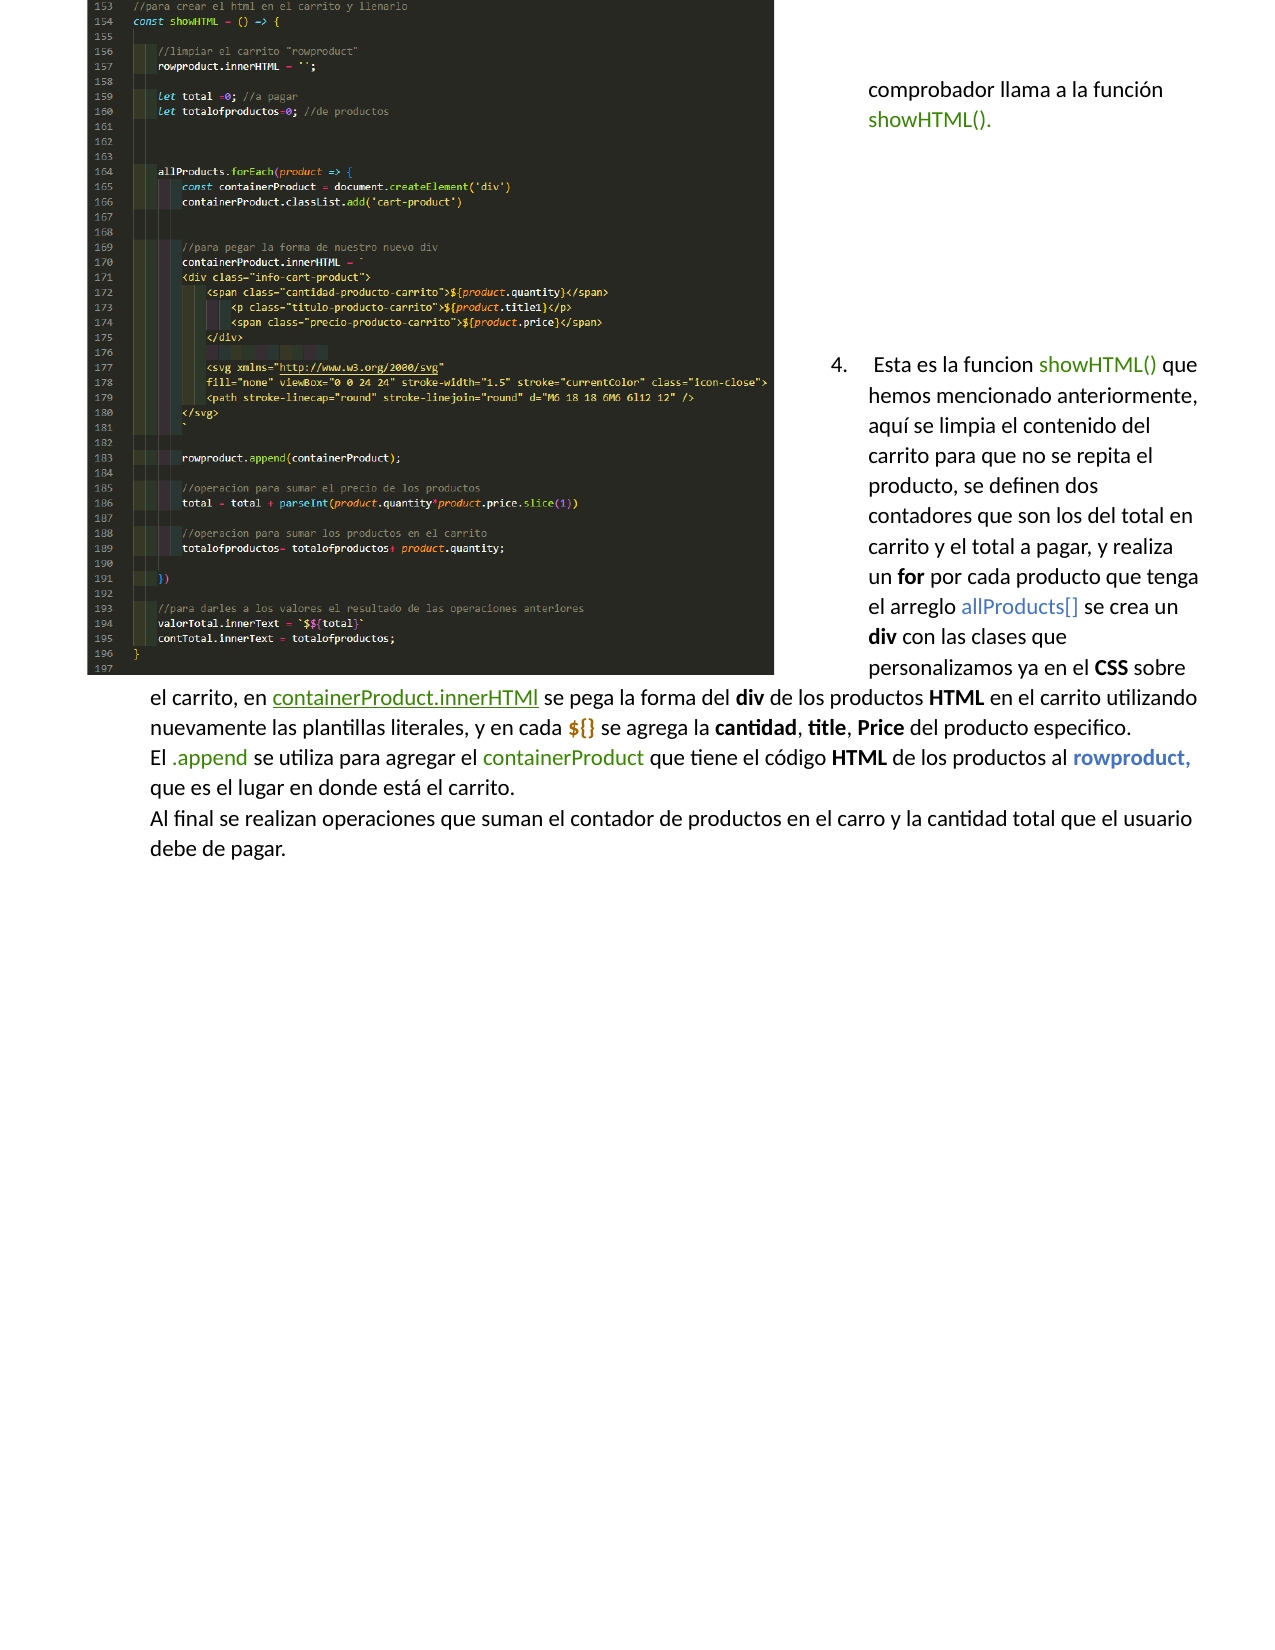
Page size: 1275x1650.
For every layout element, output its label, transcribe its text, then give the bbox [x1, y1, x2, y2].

picture [87, 0, 775, 675]
list El .append se utiliza para agregar el containerProduct que tiene el código HTML de los productos al rowproduct, que es el lugar en donde está el carrito. [150, 743, 1200, 801]
list Esta es la funcion showHTML() que hemos mencionado anteriormente, aquí se limpia el contenido del carrito para que no se repita el producto, se definen dos contadores que son los del total en carrito y el total a pagar, y realiza un for por cada producto que tenga el arreglo allProducts[] se crea un div con las clases que personalizamos ya en el CSS sobre el carrito, en containerProduct.innerHTMl se pega la forma del div de los productos HTML en el carrito utilizando nuevamente las plantillas literales, y en cada ${} se agrega la cantidad, title, Price del producto especifico. [112, 351, 1200, 741]
list Al final se realizan operaciones que suman el contador de productos en el carro y la cantidad total que el usuario debe de pagar. [150, 804, 1200, 862]
